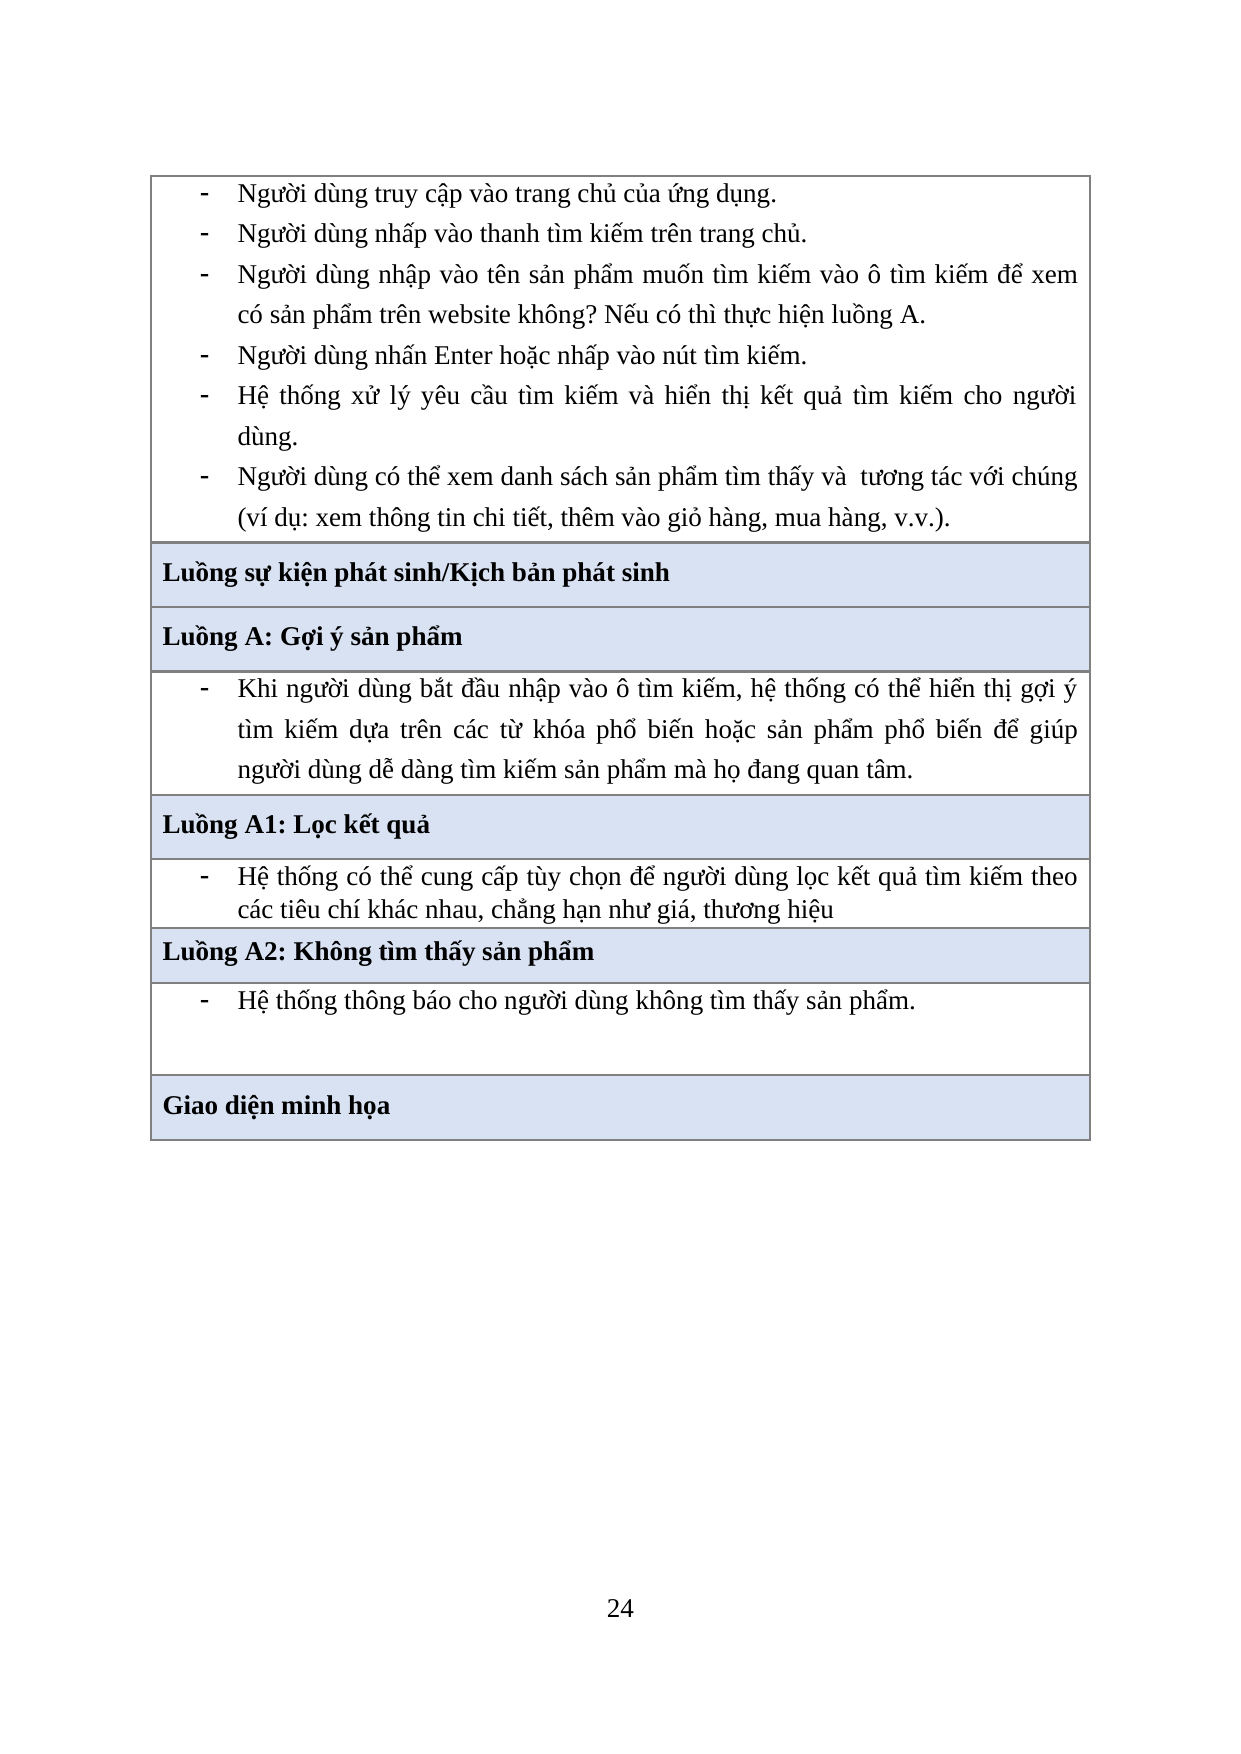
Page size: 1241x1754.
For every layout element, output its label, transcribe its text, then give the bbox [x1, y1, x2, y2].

table_cell Luồng A: Gợi ý sản phẩm [152, 608, 1089, 670]
table_cell Người dùng truy cập vào trang chủ của ứng dụng. Người dùng nhấp vào thanh tìm kiếm trên trang chủ. Người dùng nhập vào tên sản phẩm muốn tìm kiếm vào ô tìm kiếm để xem có sản phẩm trên website không? Nếu có thì thực hiện luồng A. Người dùng nhấn Enter hoặc nhấp vào nút tìm kiếm. Hệ thống xử lý yêu cầu tìm kiếm và hiển thị kết quả tìm kiếm cho người dùng. Người dùng có thể xem danh sách sản phẩm tìm thấy và tương tác với chúng (ví dụ: xem thông tin chi tiết, thêm vào giỏ hàng, mua hàng, v.v.). [152, 177, 1089, 541]
table_cell Hệ thống có thể cung cấp tùy chọn để người dùng lọc kết quả tìm kiếm theo các tiêu chí khác nhau, chẳng hạn như giá, thương hiệu [152, 860, 1089, 927]
table_cell Khi người dùng bắt đầu nhập vào ô tìm kiếm, hệ thống có thể hiển thị gợi ý tìm kiếm dựa trên các từ khóa phổ biến hoặc sản phẩm phổ biến để giúp người dùng dễ dàng tìm kiếm sản phẩm mà họ đang quan tâm. [152, 673, 1089, 794]
table_cell Luồng A2: Không tìm thấy sản phẩm [152, 929, 1089, 982]
table_cell Hệ thống thông báo cho người dùng không tìm thấy sản phẩm. [152, 984, 1089, 1074]
table_cell Luồng A1: Lọc kết quả [152, 796, 1089, 858]
table_cell Luồng sự kiện phát sinh/Kịch bản phát sinh [152, 544, 1089, 606]
table_cell Giao diện minh họa [152, 1076, 1089, 1139]
